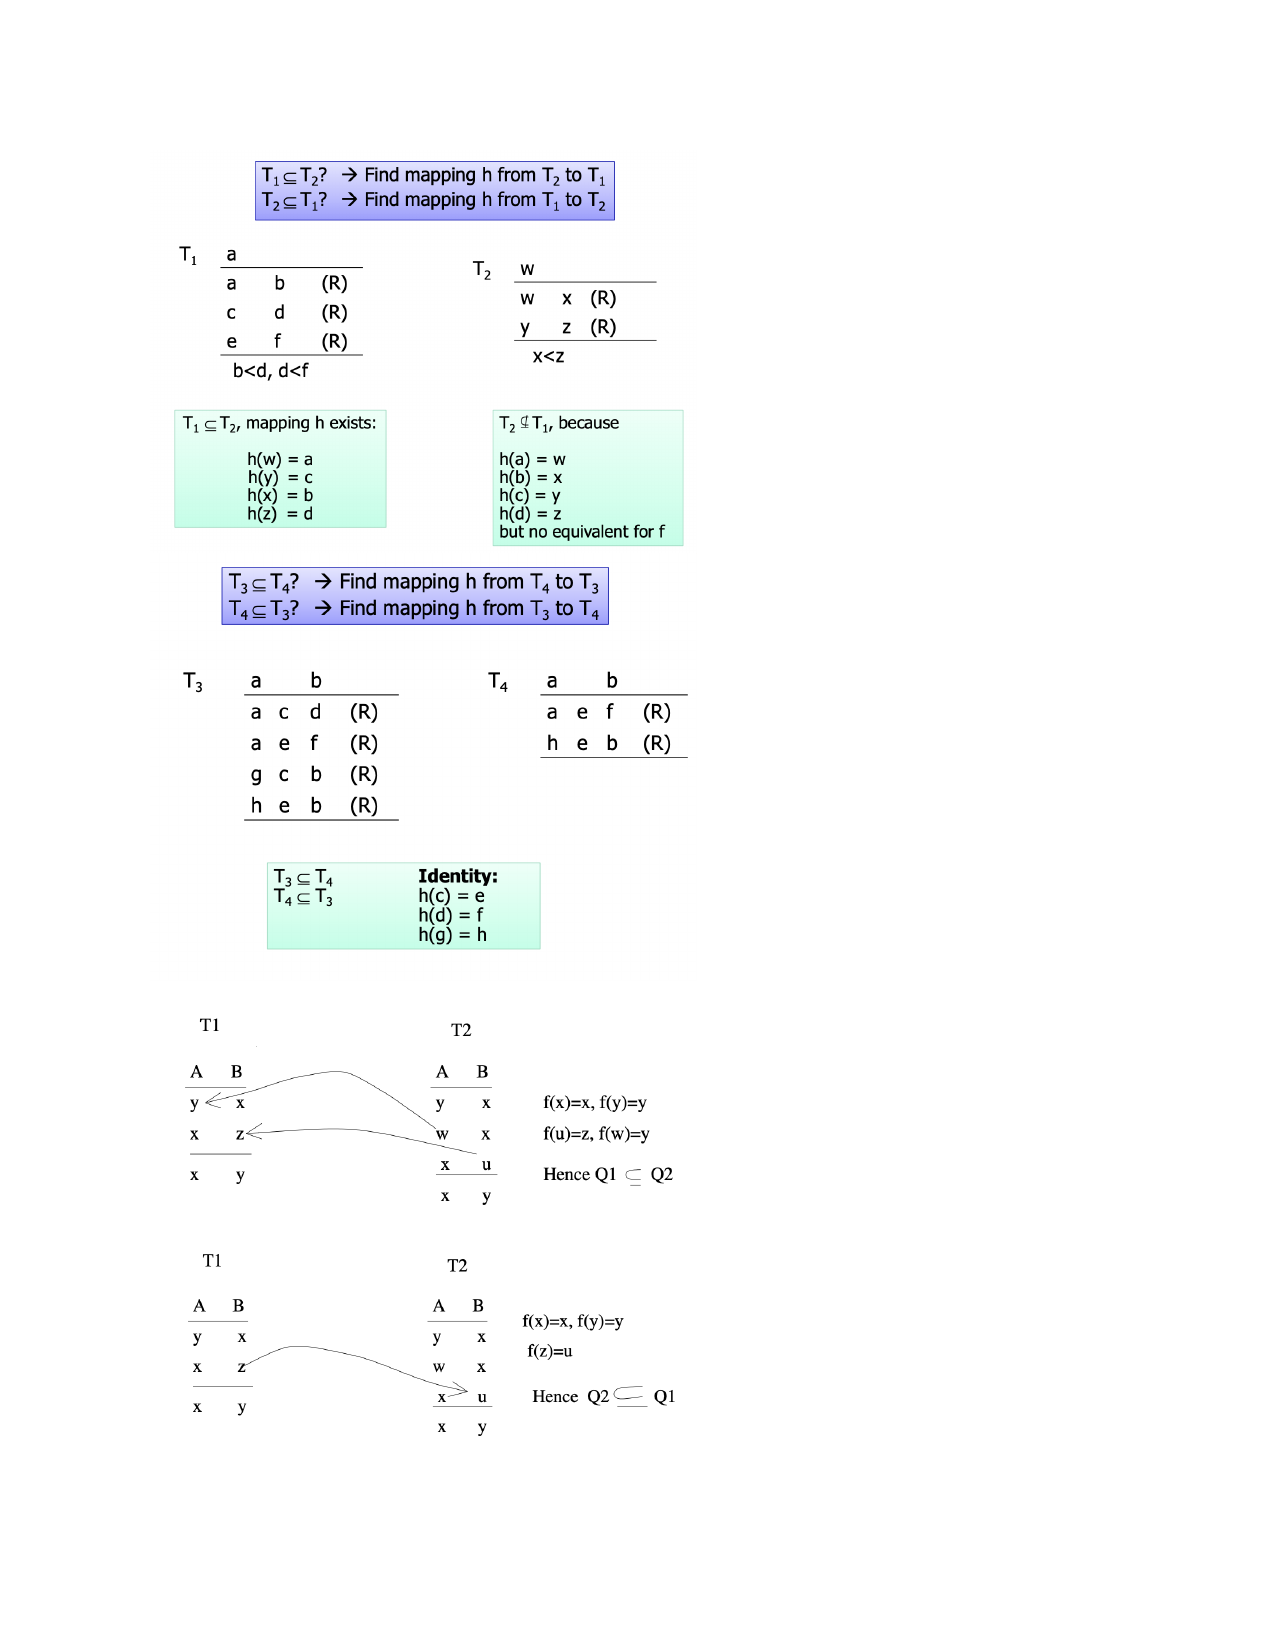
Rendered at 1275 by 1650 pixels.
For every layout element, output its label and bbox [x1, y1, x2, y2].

picture [150, 150, 697, 981]
picture [150, 999, 697, 1456]
